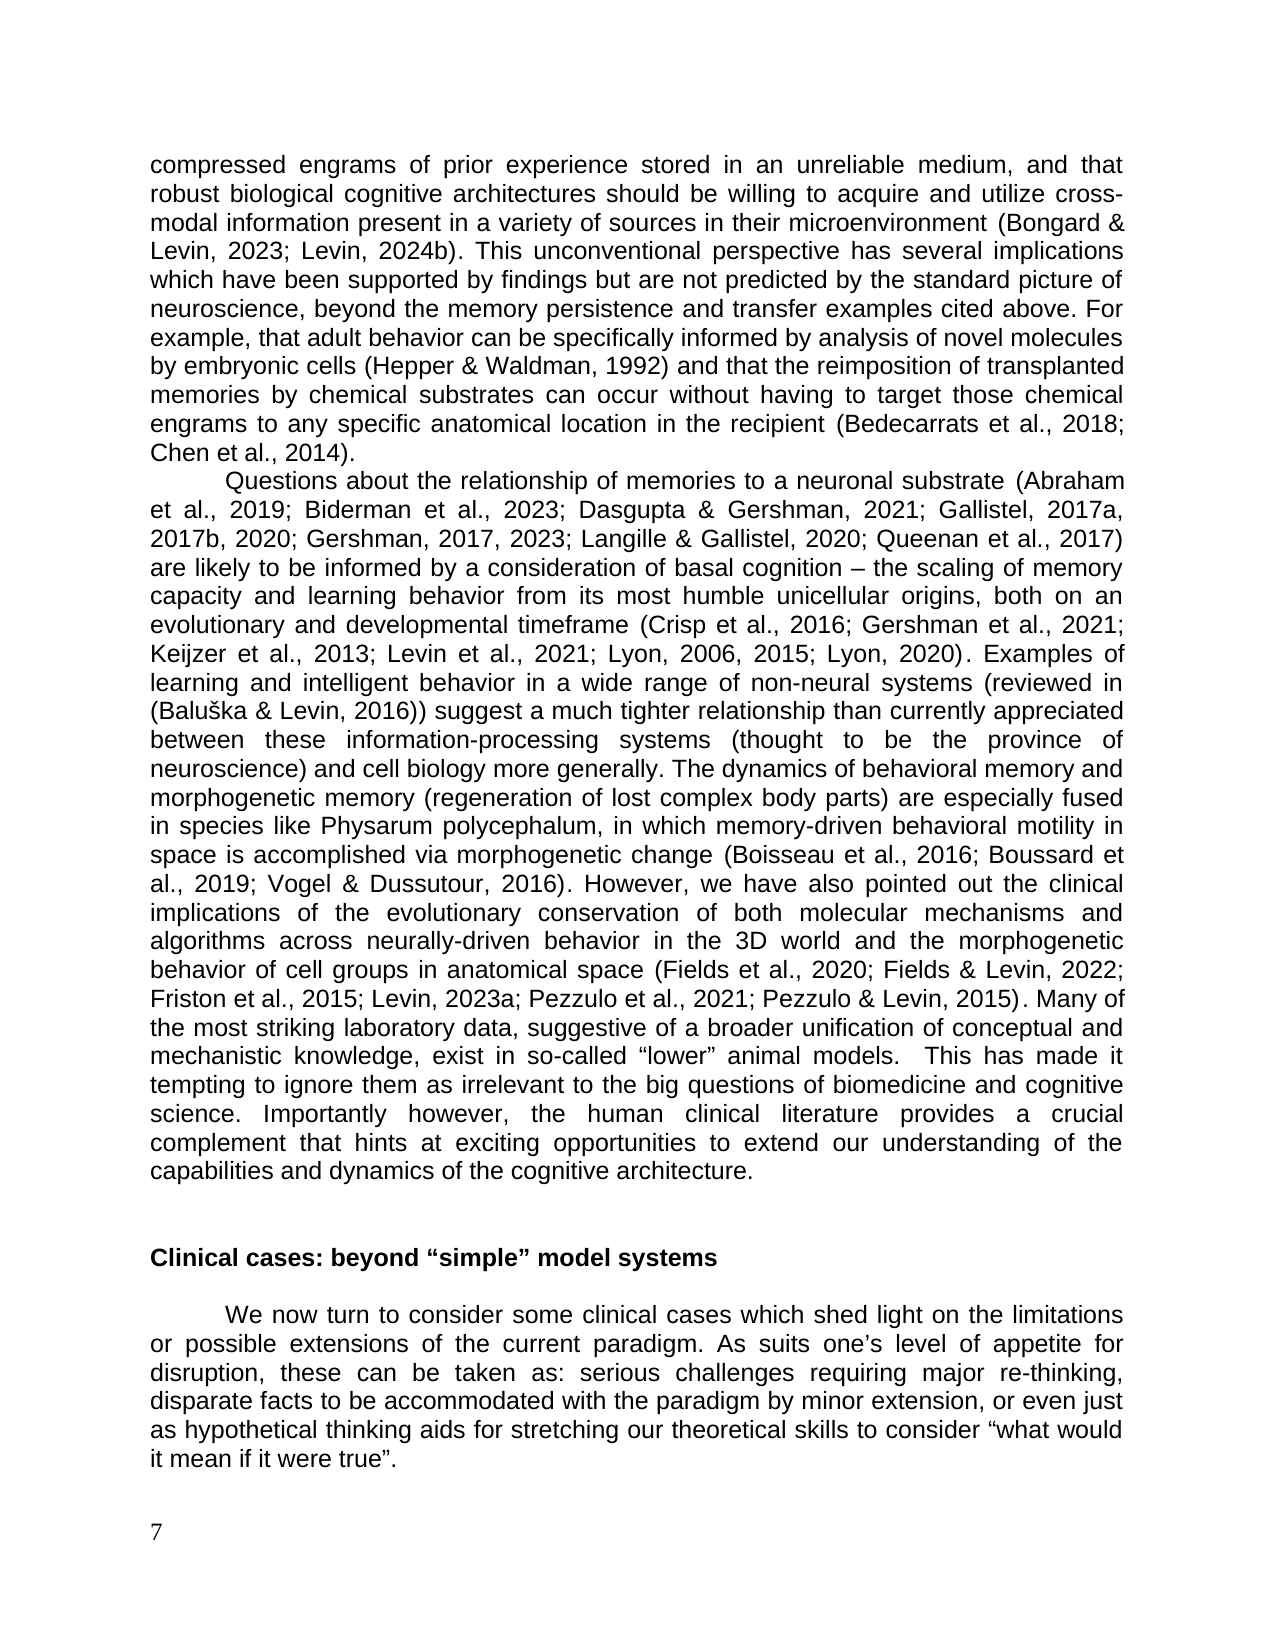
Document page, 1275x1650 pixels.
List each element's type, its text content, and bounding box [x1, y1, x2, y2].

text We now turn to consider some clinical cases which shed light on the limitations or possible extensions of the current paradigm. As suits one’s level of appetite for disruption, these can be taken as: serious challenges requiring major re-thinking, disparate facts to be accommodated with the paradigm by minor extension, or even just as hypothetical thinking aids for stretching our theoretical skills to consider “what would it mean if it were true”. [150, 1300, 1125, 1472]
text Clinical cases: beyond “simple” model systems [150, 1242, 1125, 1271]
text Questions about the relationship of memories to a neuronal substrate (Abraham et al., 2019; Biderman et al., 2023; Dasgupta & Gershman, 2021; Gallistel, 2017a, 2017b, 2020; Gershman, 2017, 2023; Langille & Gallistel, 2020; Queenan et al., 2017) are likely to be informed by a consideration of basal cognition – the scaling of memory capacity and learning behavior from its most humble unicellular origins, both on an evolutionary and developmental timeframe (Crisp et al., 2016; Gershman et al., 2021; Keijzer et al., 2013; Levin et al., 2021; Lyon, 2006, 2015; Lyon, 2020). Examples of learning and intelligent behavior in a wide range of non-neural systems (reviewed in (Baluška & Levin, 2016)) suggest a much tighter relationship than currently appreciated between these information-processing systems (thought to be the province of neuroscience) and cell biology more generally. The dynamics of behavioral memory and morphogenetic memory (regeneration of lost complex body parts) are especially fused in species like Physarum polycephalum, in which memory-driven behavioral motility in space is accomplished via morphogenetic change (Boisseau et al., 2016; Boussard et al., 2019; Vogel & Dussutour, 2016). However, we have also pointed out the clinical implications of the evolutionary conservation of both molecular mechanisms and algorithms across neurally-driven behavior in the 3D world and the morphogenetic behavior of cell groups in anatomical space (Fields et al., 2020; Fields & Levin, 2022; Friston et al., 2015; Levin, 2023a; Pezzulo et al., 2021; Pezzulo & Levin, 2015). Many of the most striking laboratory data, suggestive of a broader unification of conceptual and mechanistic knowledge, exist in so-called “lower” animal models. This has made it tempting to ignore them as irrelevant to the big questions of biomedicine and cognitive science. Importantly however, the human clinical literature provides a crucial complement that hints at exciting opportunities to extend our understanding of the capabilities and dynamics of the cognitive architecture. [150, 466, 1125, 1185]
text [150, 150, 1125, 466]
